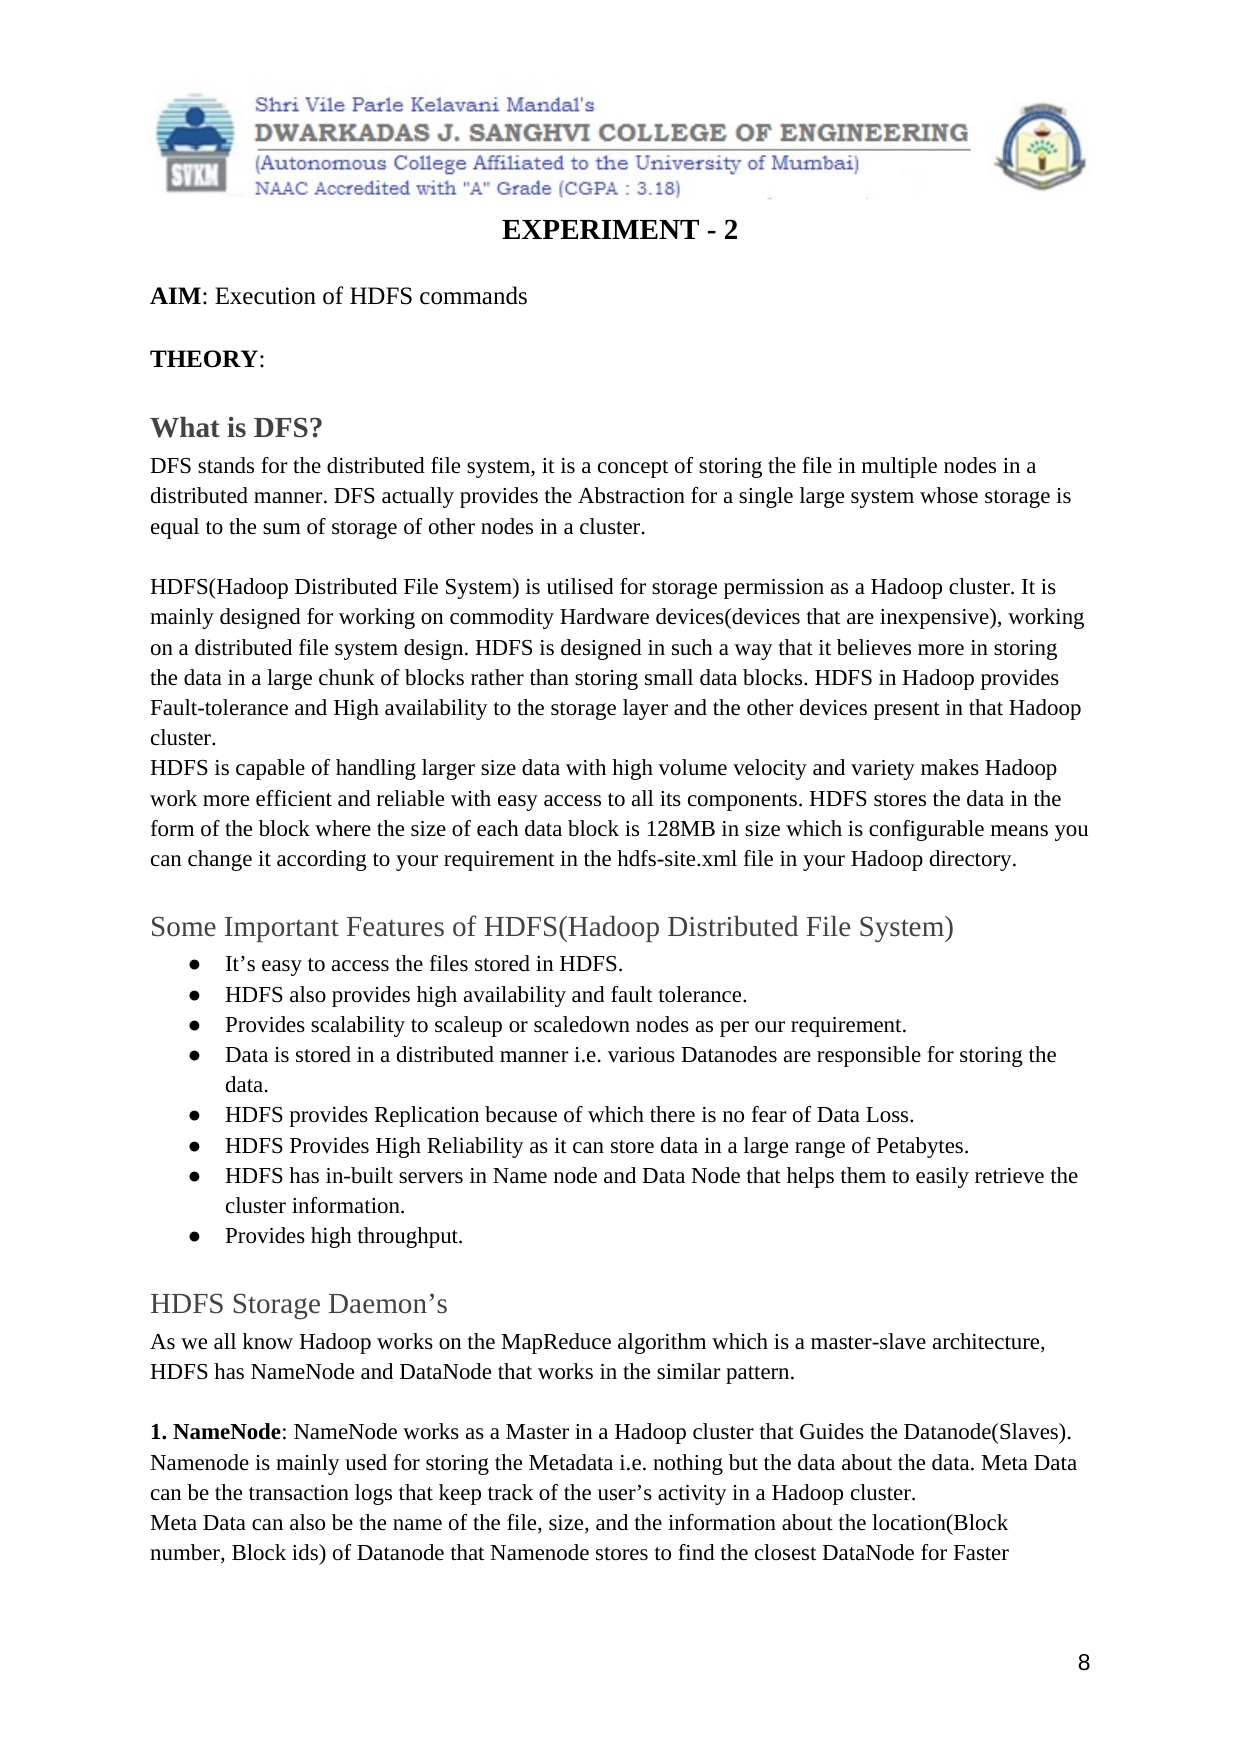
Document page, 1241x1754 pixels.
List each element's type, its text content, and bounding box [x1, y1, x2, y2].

list HDFS provides Replication because of which there is no fear of Data Loss. [187, 1102, 1090, 1128]
list Provides high throughput. [187, 1222, 1090, 1249]
subtitle Some Important Features of HDFS(Hadoop Distributed File System) [150, 909, 1090, 942]
text HDFS is capable of handling larger size data with high volume velocity and variety makes Hadoop work more efficient and reliable with easy access to all its components. HDFS stores the data in the form of the block where the size of each data block is 128MB in size which is configurable means you can change it according to your requirement in the hdfs-site.xml file in your Hadoop directory. [150, 754, 1090, 871]
text As we all know Hadoop works on the MapReduce algorithm which is a master-slave architecture, HDFS has NameNode and DataNode that works in the similar pattern. [150, 1328, 1090, 1384]
subtitle What is DFS? [150, 411, 1090, 444]
picture [150, 75, 1091, 209]
list Data is stored in a distributed manner i.e. various Datanodes are responsible for storing the data. [187, 1041, 1090, 1098]
text AIM: Execution of HDFS commands [150, 281, 1090, 310]
text HDFS(Hadoop Distributed File System) is utilised for storage permission as a Hadoop cluster. It is mainly designed for working on commodity Hardware devices(devices that are inexpensive), working on a distributed file system design. HDFS is designed in such a way that it believes more in storing the data in a large chunk of blocks rather than storing small data blocks. HDFS in Hadoop provides Fault-tolerance and High availability to the storage layer and the other devices present in that Hadoop cluster. [150, 573, 1090, 751]
list HDFS has in-built servers in Name node and Data Node that helps them to easily retrieve the cluster information. [187, 1162, 1090, 1218]
text 1. NameNode: NameNode works as a Master in a Hadoop cluster that Guides the Datanode(Slaves). Namenode is mainly used for storing the Metadata i.e. nothing but the data about the data. Meta Data can be the transaction logs that keep track of the user’s activity in a Hadoop cluster. [150, 1418, 1090, 1505]
list HDFS Provides High Reliability as it can store data in a large range of Petabytes. [187, 1132, 1090, 1158]
text DFS stands for the distributed file system, it is a concept of storing the file in multiple nodes in a distributed manner. DFS actually provides the Abstraction for a single large system whose storage is equal to the sum of storage of other nodes in a cluster. [150, 452, 1090, 539]
list Provides scalability to scaleup or scaledown nodes as per our requirement. [187, 1011, 1090, 1037]
list HDFS also provides high availability and fault tolerance. [187, 981, 1090, 1007]
title EXPERIMENT - 2 [150, 212, 1090, 246]
text THEORY: [150, 344, 1090, 373]
list It’s easy to access the files stored in HDFS. [187, 951, 1090, 977]
subtitle HDFS Storage Daemon’s [150, 1286, 1090, 1319]
